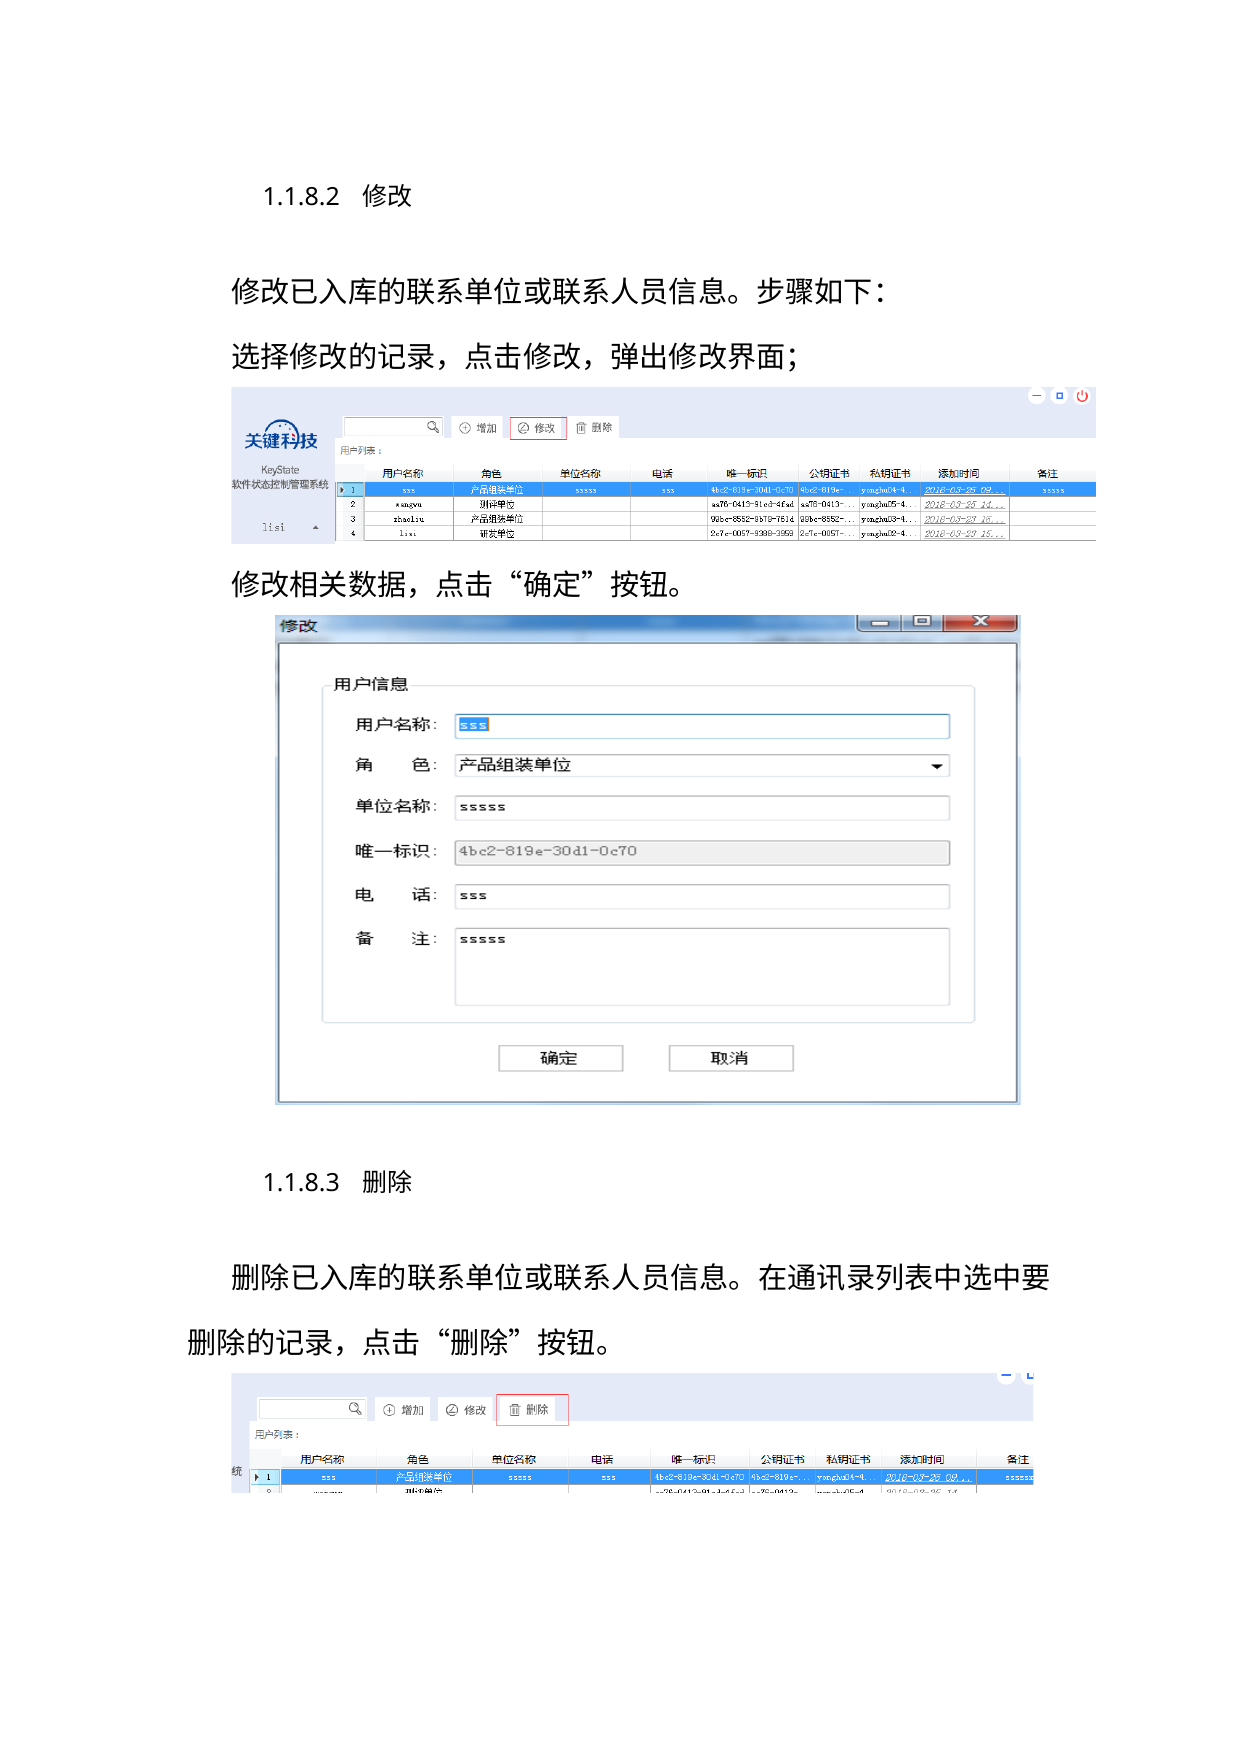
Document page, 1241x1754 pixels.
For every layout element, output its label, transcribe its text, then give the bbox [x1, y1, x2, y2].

text 修改相关数据，点击“确定”按钮。 [231, 550, 1053, 615]
text 选择修改的记录，点击修改，弹出修改界面； [231, 323, 1053, 387]
picture [231, 387, 1096, 544]
subtitle 删除 [187, 1148, 1053, 1213]
subtitle 修改 [187, 162, 1053, 227]
picture [275, 615, 1021, 1105]
text 修改已入库的联系单位或联系人员信息。步骤如下： [187, 258, 1053, 323]
picture [231, 1373, 1034, 1493]
text 删除已入库的联系单位或联系人员信息。在通讯录列表中选中要删除的记录，点击“删除”按钮。 [187, 1243, 1053, 1373]
